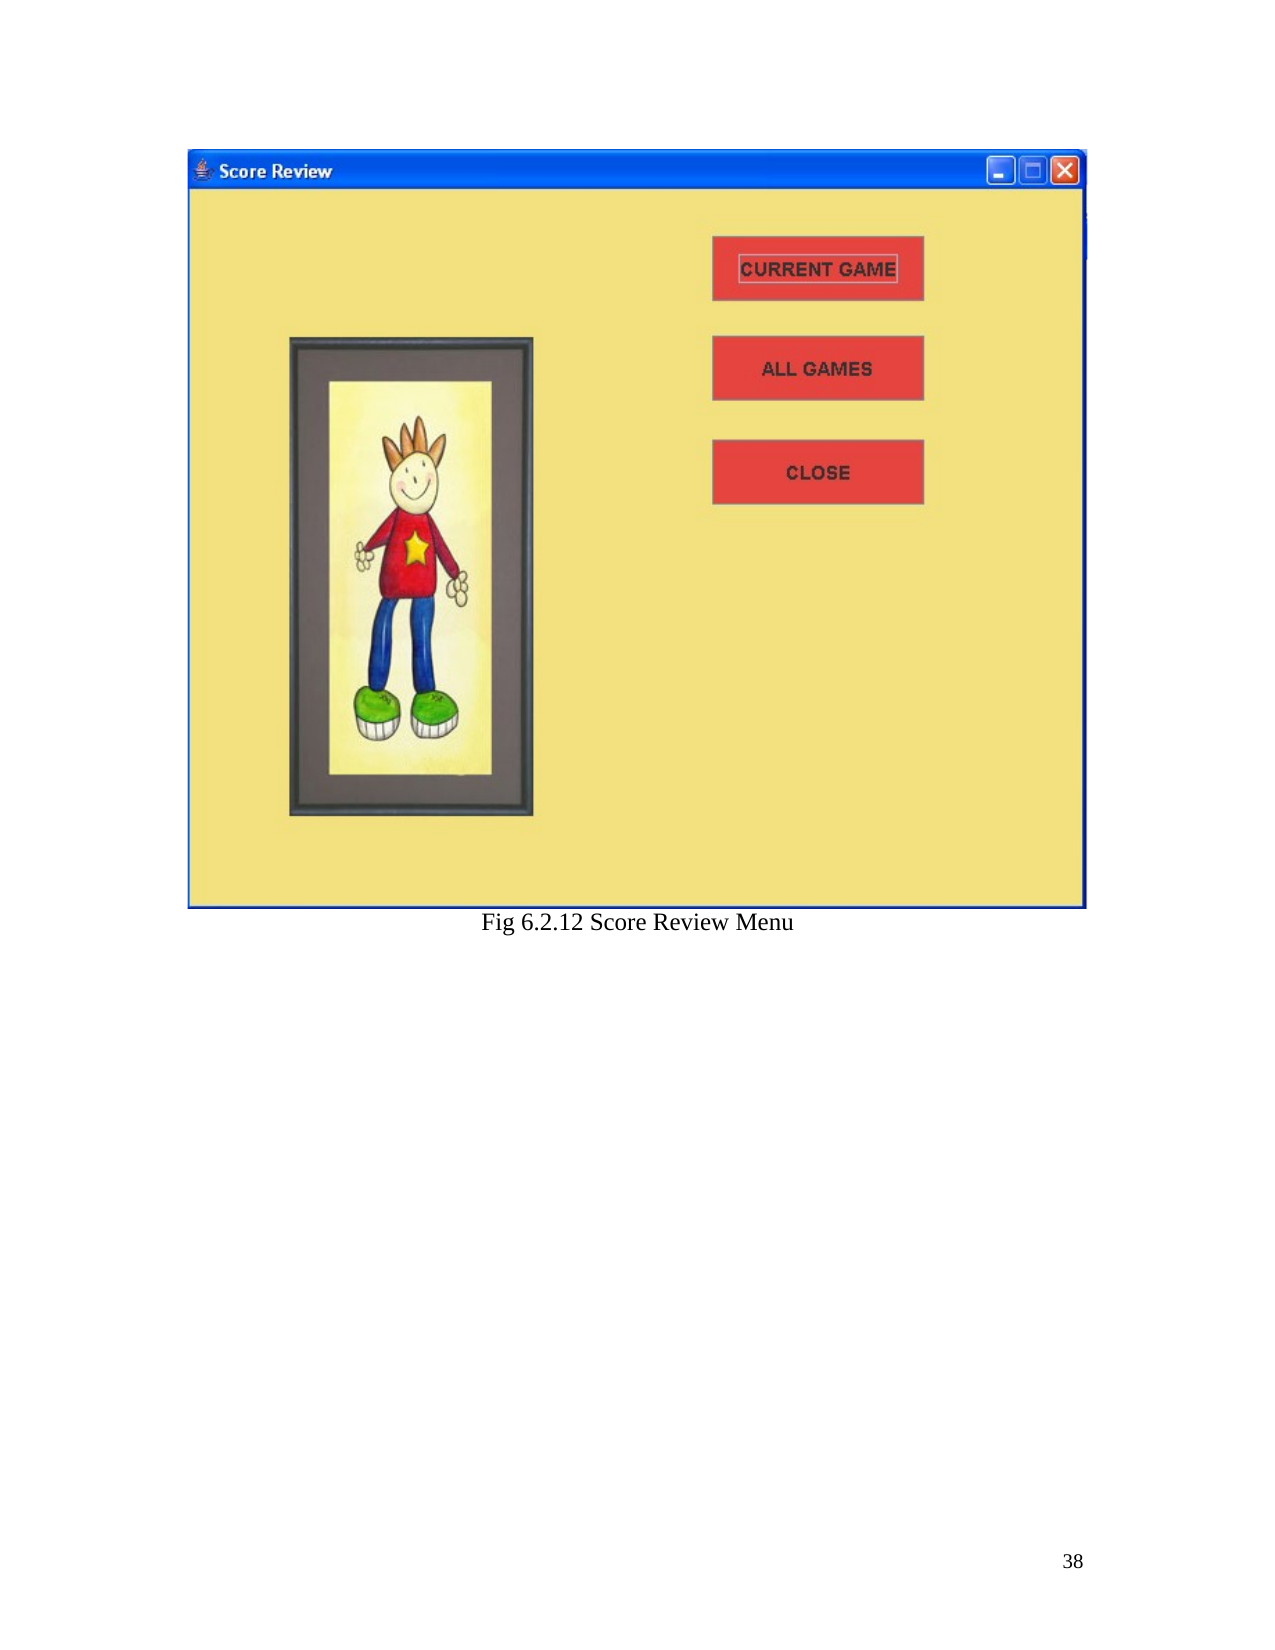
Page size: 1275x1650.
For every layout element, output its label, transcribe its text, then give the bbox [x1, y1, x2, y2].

text Fig 6.2.12 Score Review Menu [481, 908, 1098, 936]
picture [187, 149, 1088, 909]
